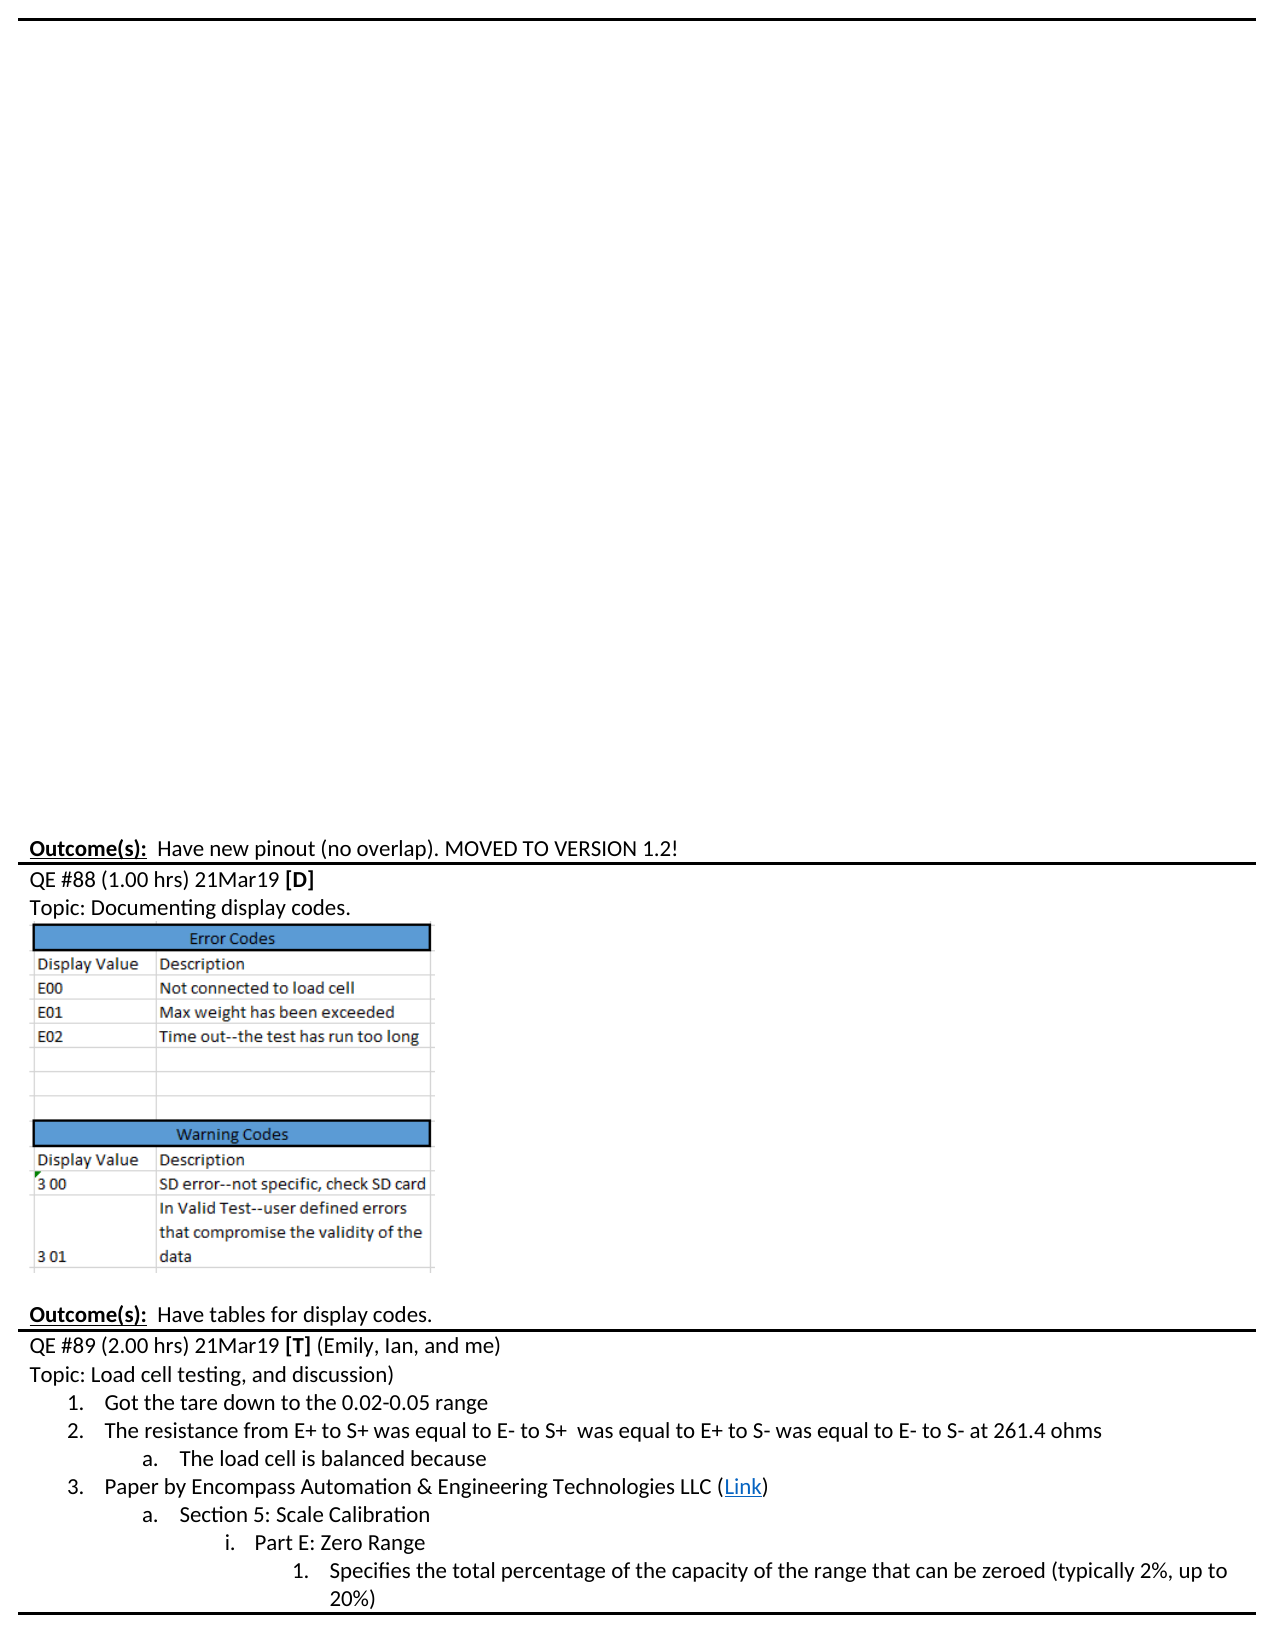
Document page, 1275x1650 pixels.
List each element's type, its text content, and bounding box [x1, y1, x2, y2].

picture [29, 921, 435, 1273]
table_cell QE #88 (1.00 hrs) 21Mar19 [D] Topic: Documenting display codes. Outcome(s): Have tables for display codes. [18, 865, 1256, 1328]
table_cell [18, 1332, 1256, 1612]
